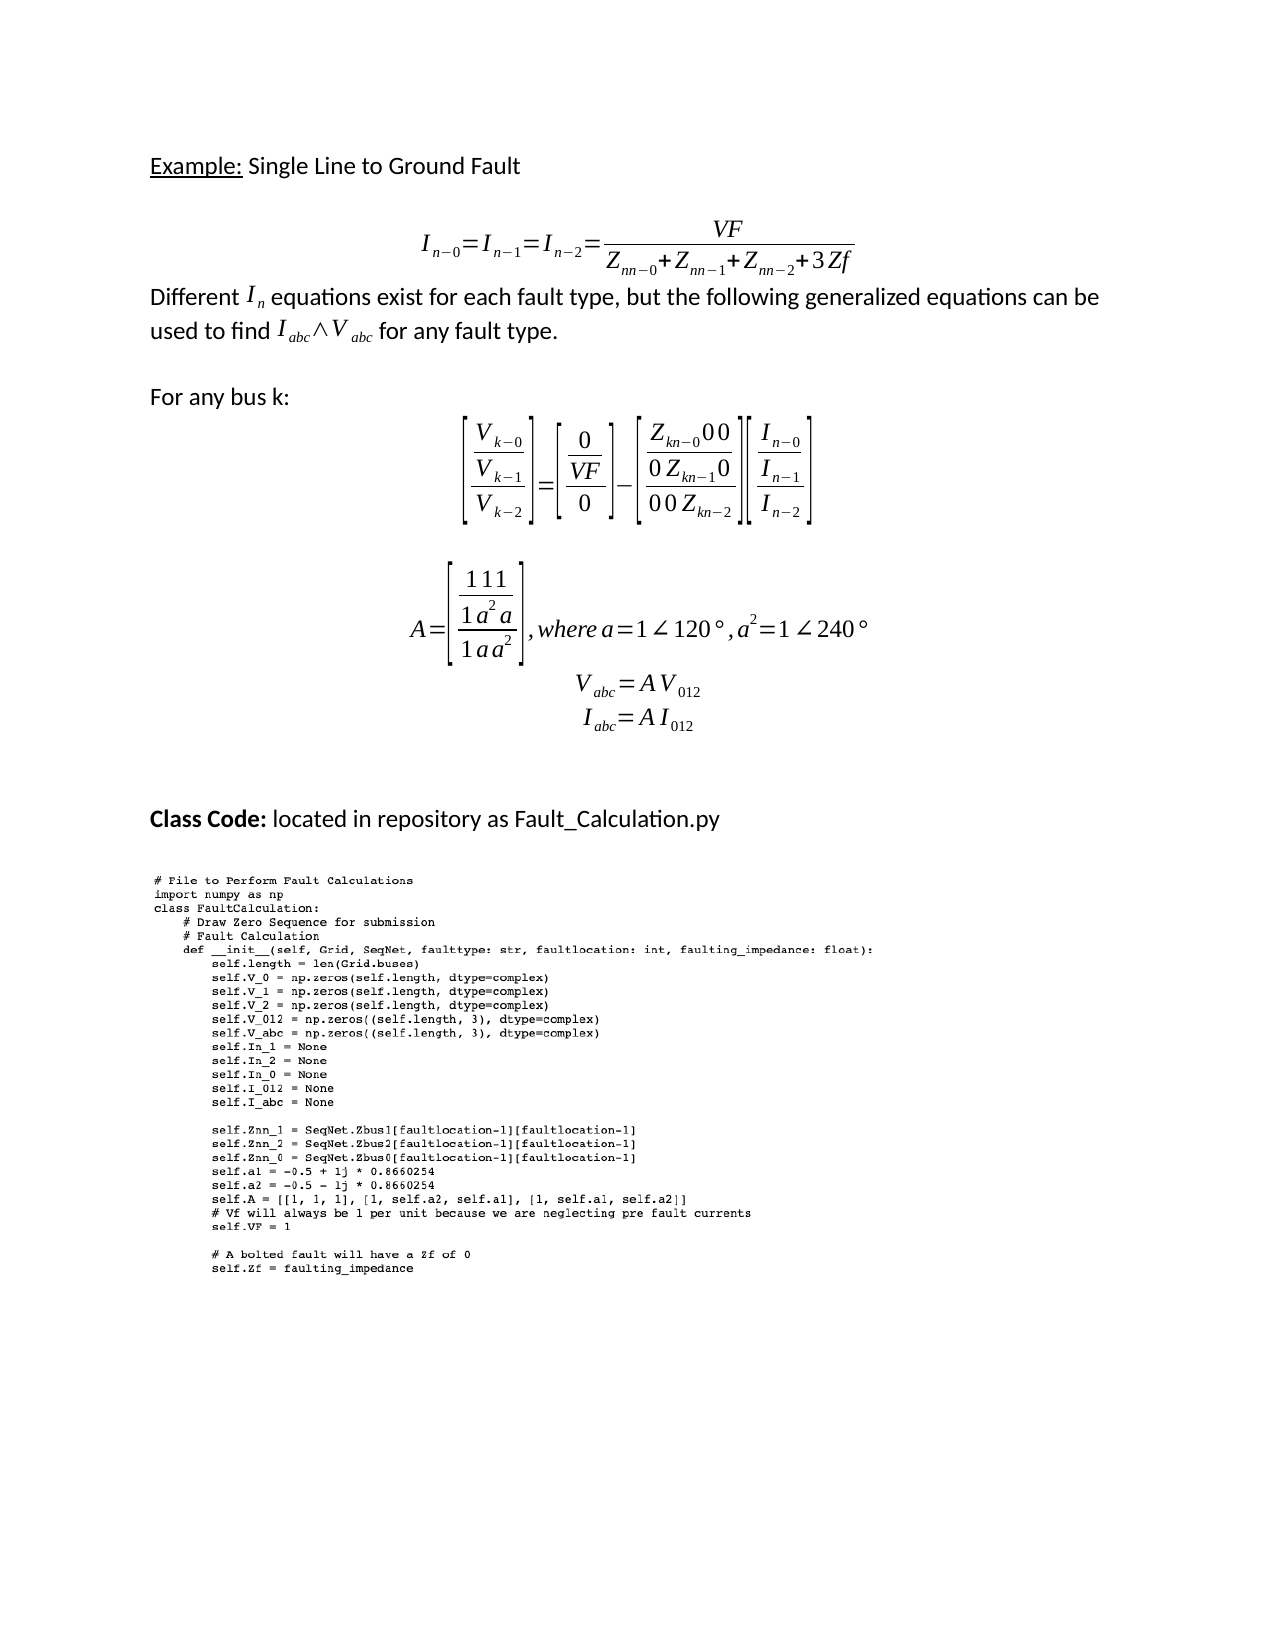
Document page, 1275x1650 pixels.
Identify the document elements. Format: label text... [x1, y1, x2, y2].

text Example: Single Line to Ground Fault [150, 150, 1125, 181]
text Class Code: located in repository as Fault_Calculation.py [150, 803, 1125, 833]
text For any bus k: [150, 381, 1125, 412]
text Different equations exist for each fault type, but the following generalized equations can be used to find for any fault type. [150, 281, 1125, 346]
picture [150, 868, 1179, 1278]
